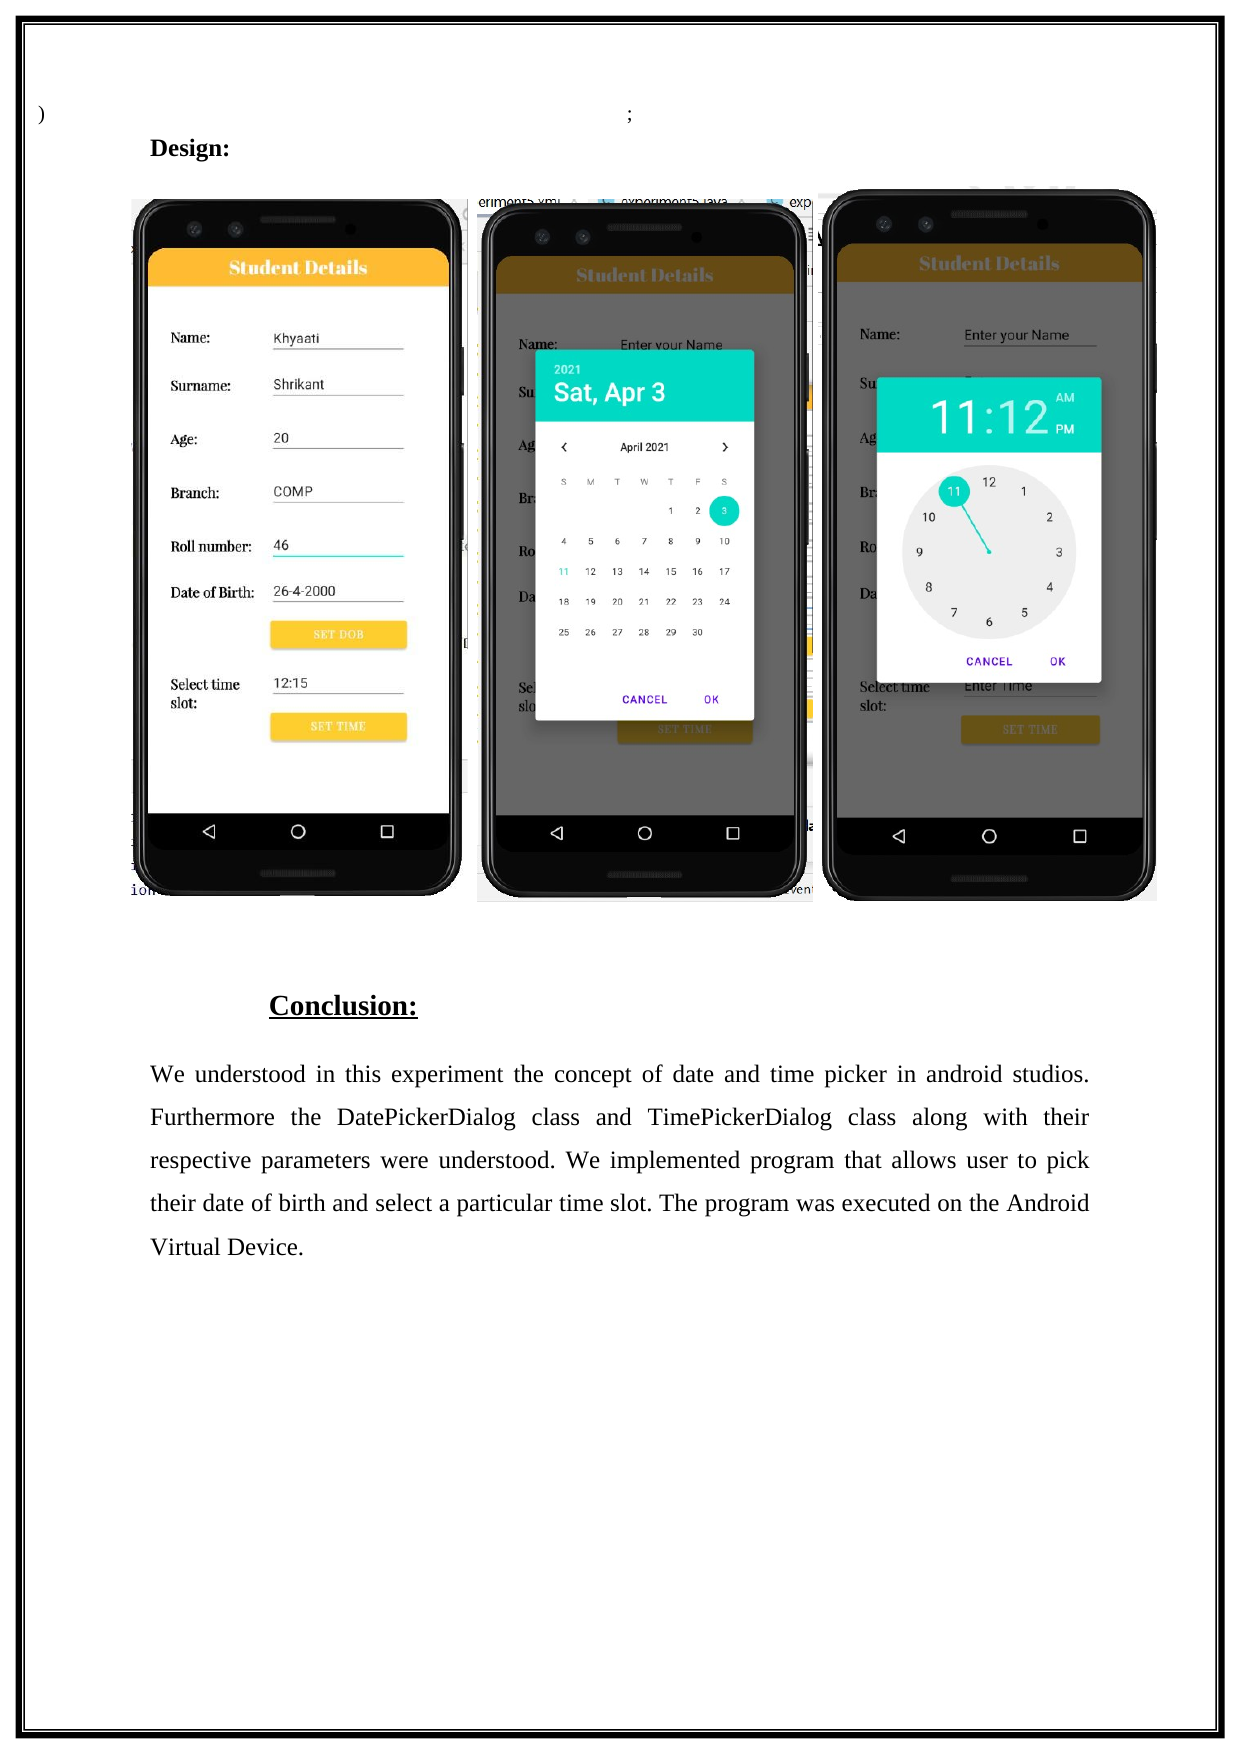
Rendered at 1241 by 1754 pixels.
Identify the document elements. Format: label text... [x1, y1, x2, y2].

text Design: [150, 133, 1205, 162]
picture [477, 199, 813, 902]
picture [818, 186, 1157, 901]
picture [131, 199, 468, 896]
subtitle Conclusion: [150, 988, 1205, 1022]
text We understood in this experiment the concept of date and time picker in android studios. Furthermore the DatePickerDialog class and TimePickerDialog class along with their respective parameters were understood. We implemented program that allows user to pick their date of birth and select a particular time slot. The program was executed on the Android Virtual Device. [150, 1059, 1091, 1260]
